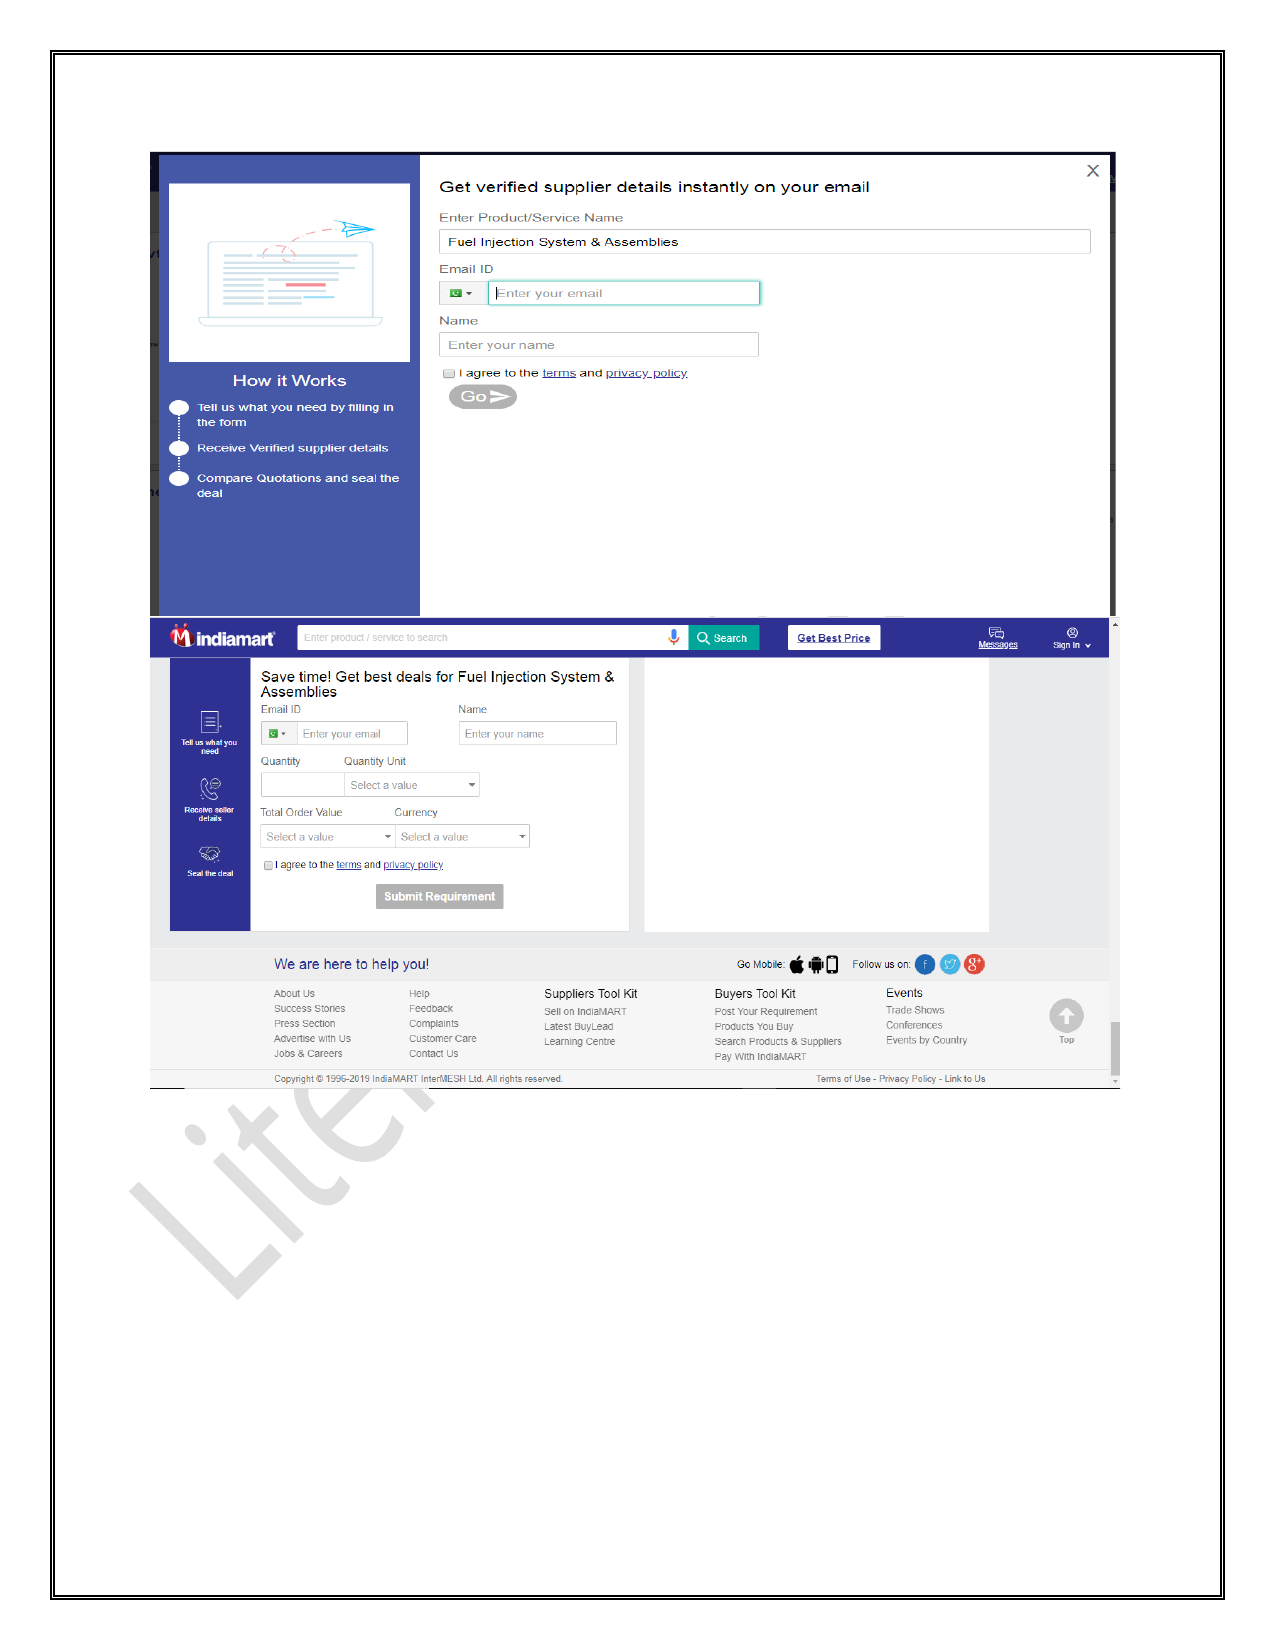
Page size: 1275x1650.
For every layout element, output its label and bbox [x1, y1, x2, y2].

picture [150, 617, 1121, 1089]
picture [150, 150, 1116, 616]
